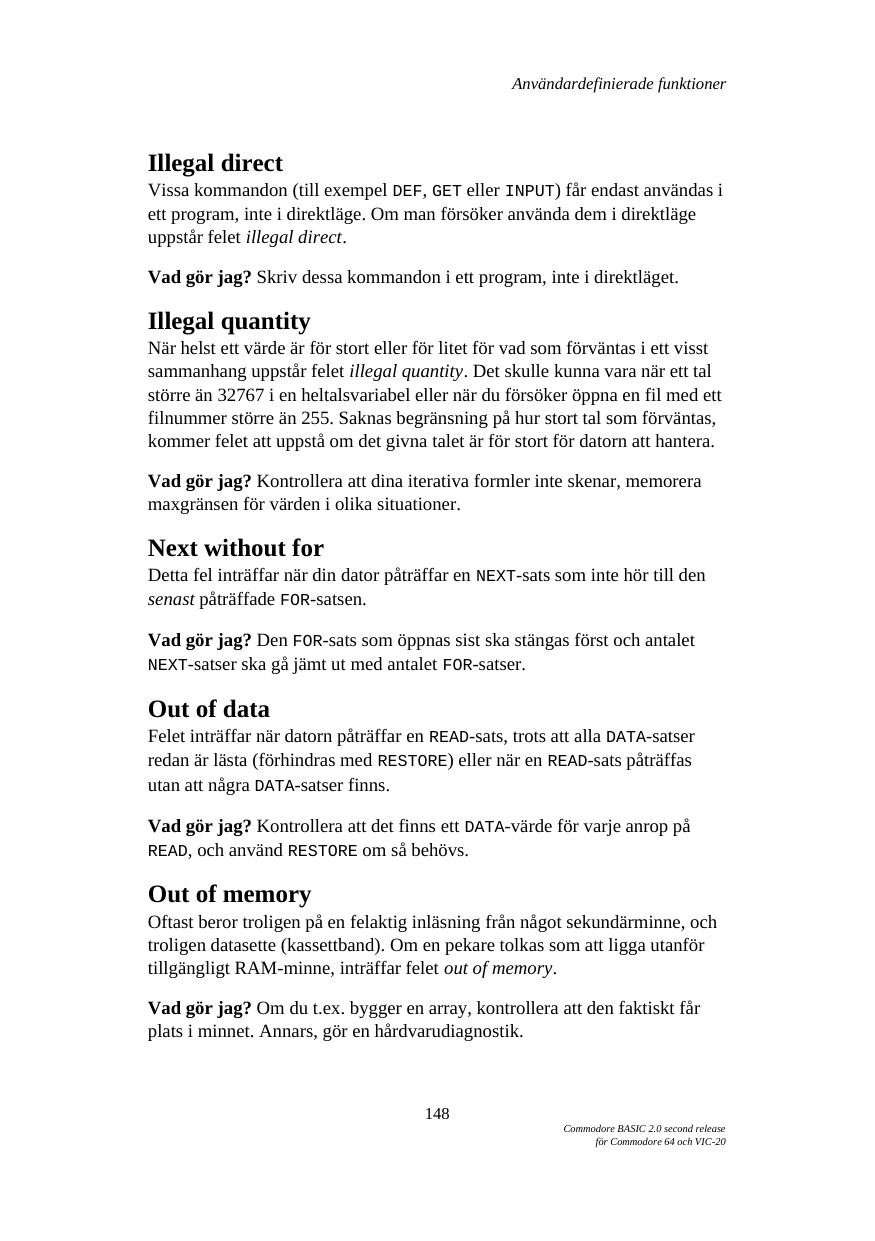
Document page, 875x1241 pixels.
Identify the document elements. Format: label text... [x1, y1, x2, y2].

text Felet inträffar när datorn påträffar en READ-sats, trots att alla DATA-satser redan är lästa (förhindras med RESTORE) eller när en READ-sats påträffas utan att några DATA-satser finns. [148, 725, 726, 796]
text Vad gör jag? Skriv dessa kommandon i ett program, inte i direktläget. [148, 266, 726, 288]
text Vad gör jag? Om du t.ex. bygger en array, kontrollera att den faktiskt får plats i minnet. Annars, gör en hårdvarudiagnostik. [148, 997, 726, 1042]
text Oftast beror troligen på en felaktig inläsning från något sekundärminne, och troligen datasette (kassettband). Om en pekare tolkas som att ligga utanför tillgängligt RAM-minne, inträffar felet out of memory. [148, 911, 726, 979]
text Vad gör jag? Kontrollera att dina iterativa formler inte skenar, memorera maxgränsen för värden i olika situationer. [148, 470, 726, 514]
subtitle Out of memory [148, 879, 726, 908]
subtitle Illegal quantity [148, 306, 726, 335]
text När helst ett värde är för stort eller för litet för vad som förväntas i ett visst sammanhang uppstår felet illegal quantity. Det skulle kunna vara när ett tal större än 32767 i en heltalsvariabel eller när du försöker öppna en fil med ett filnummer större än 255. Saknas begränsning på hur stort tal som förväntas, kommer felet att uppstå om det givna talet är för stort för datorn att hantera. [148, 337, 726, 451]
subtitle Out of data [148, 694, 726, 723]
text Vad gör jag? Den FOR-sats som öppnas sist ska stängas först och antalet NEXT-satser ska gå jämt ut med antalet FOR-satser. [148, 629, 726, 676]
text Vissa kommandon (till exempel DEF, GET eller INPUT) får endast användas i ett program, inte i direktläge. Om man försöker använda dem i direktläge uppstår felet illegal direct. [148, 179, 726, 248]
text Vad gör jag? Kontrollera att det finns ett DATA-värde för varje anrop på READ, och använd RESTORE om så behövs. [148, 814, 726, 861]
text Detta fel inträffar när din dator påträffar en NEXT-sats som inte hör till den senast påträffade FOR-satsen. [148, 564, 726, 611]
subtitle Next without for [148, 533, 726, 562]
subtitle Illegal direct [148, 148, 726, 176]
